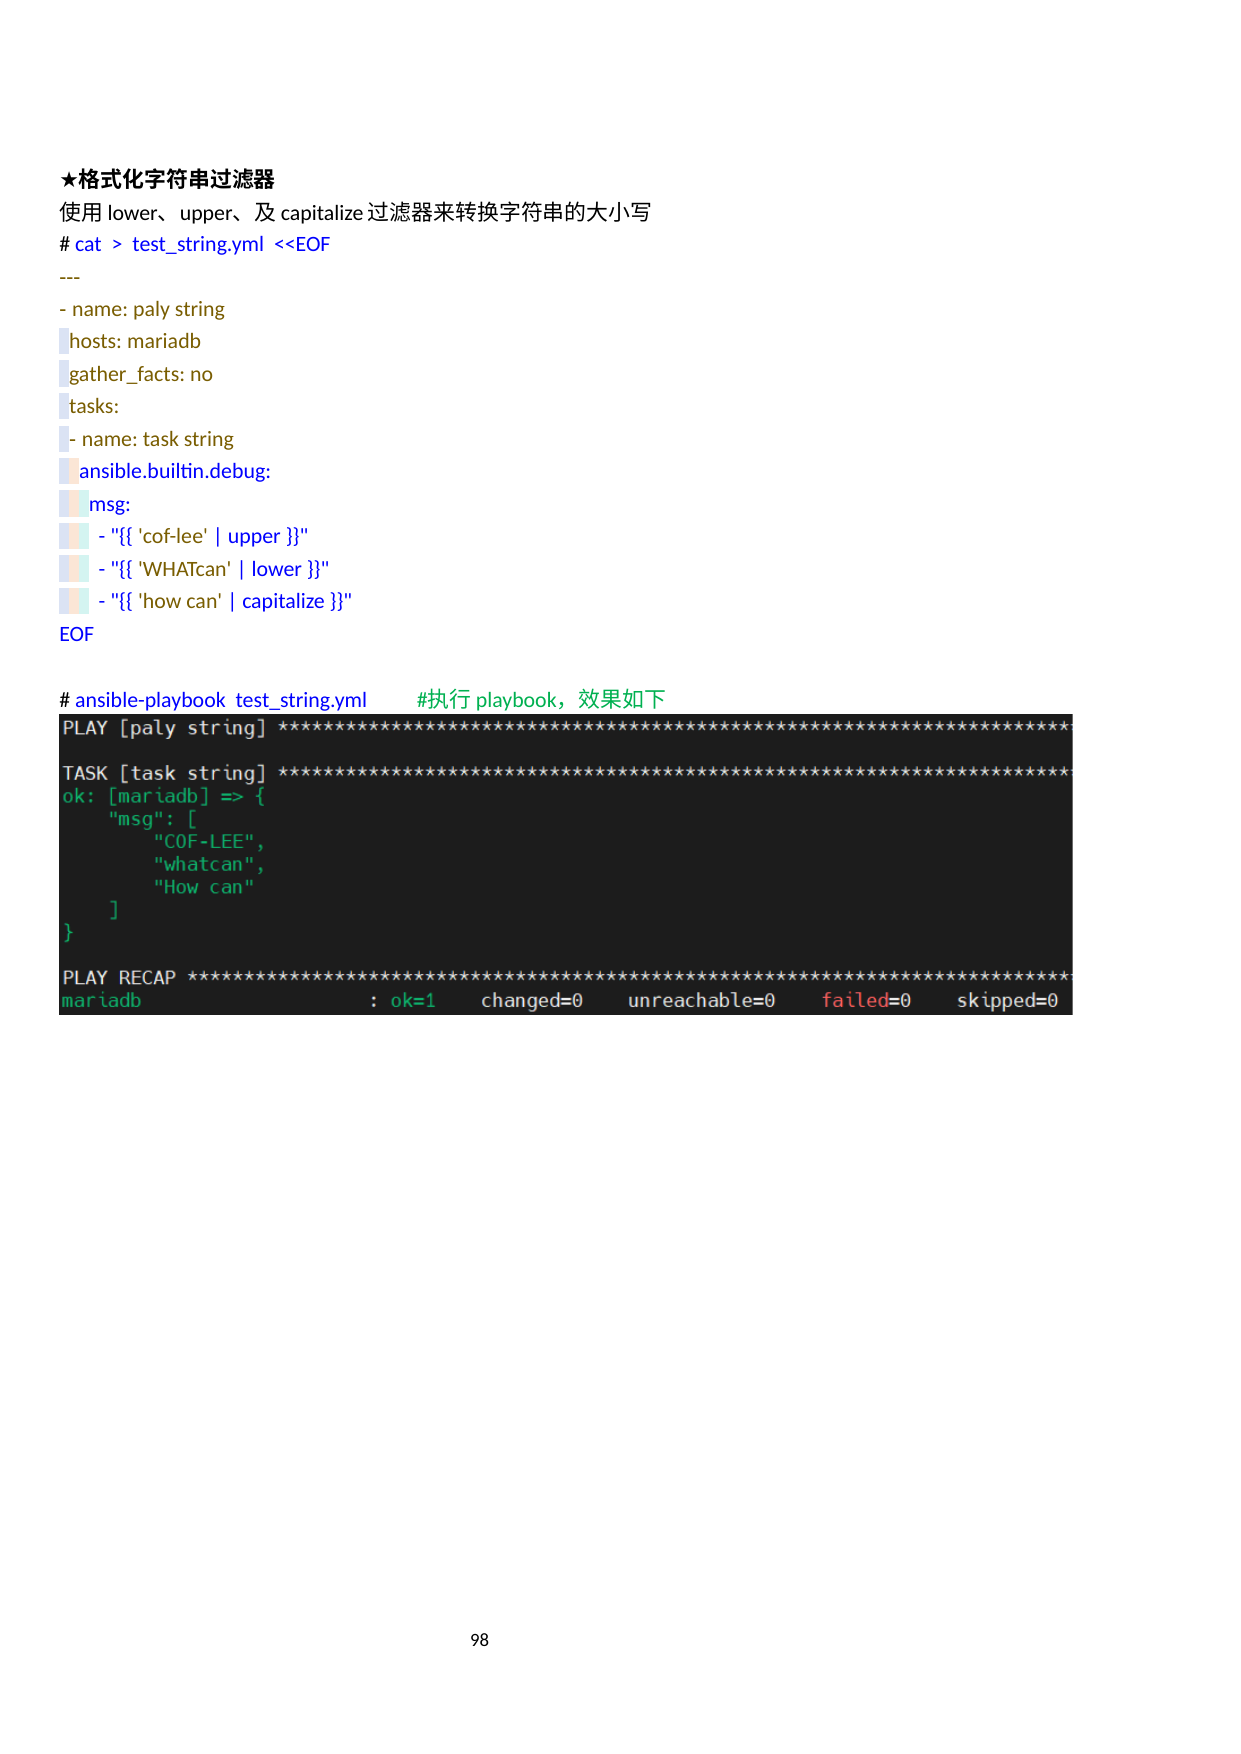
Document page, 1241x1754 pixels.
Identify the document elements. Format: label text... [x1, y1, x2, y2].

text - "{{ 'WHATcan' | lower }}" [59, 552, 1181, 584]
text msg: [59, 487, 1181, 519]
text - name: task string [59, 422, 1181, 454]
picture [59, 714, 1073, 1015]
text - "{{ 'how can' | capitalize }}" [59, 584, 1181, 617]
text tasks: [59, 389, 1181, 422]
text --- [59, 259, 1181, 292]
text # ansible-playbook test_string.yml #执行playbook，效果如下 [59, 682, 1181, 714]
text - "{{ 'cof-lee' | upper }}" [59, 519, 1181, 552]
text ★格式化字符串过滤器 [59, 162, 1181, 194]
text # cat > test_string.yml <<EOF [59, 227, 1181, 259]
text EOF [59, 617, 1181, 649]
text ansible.builtin.debug: [59, 454, 1181, 487]
text - name: paly string [59, 292, 1181, 324]
text 使用lower、upper、及capitalize过滤器来转换字符串的大小写 [59, 194, 1181, 227]
text hosts: mariadb [59, 324, 1181, 357]
text gather_facts: no [59, 357, 1181, 389]
